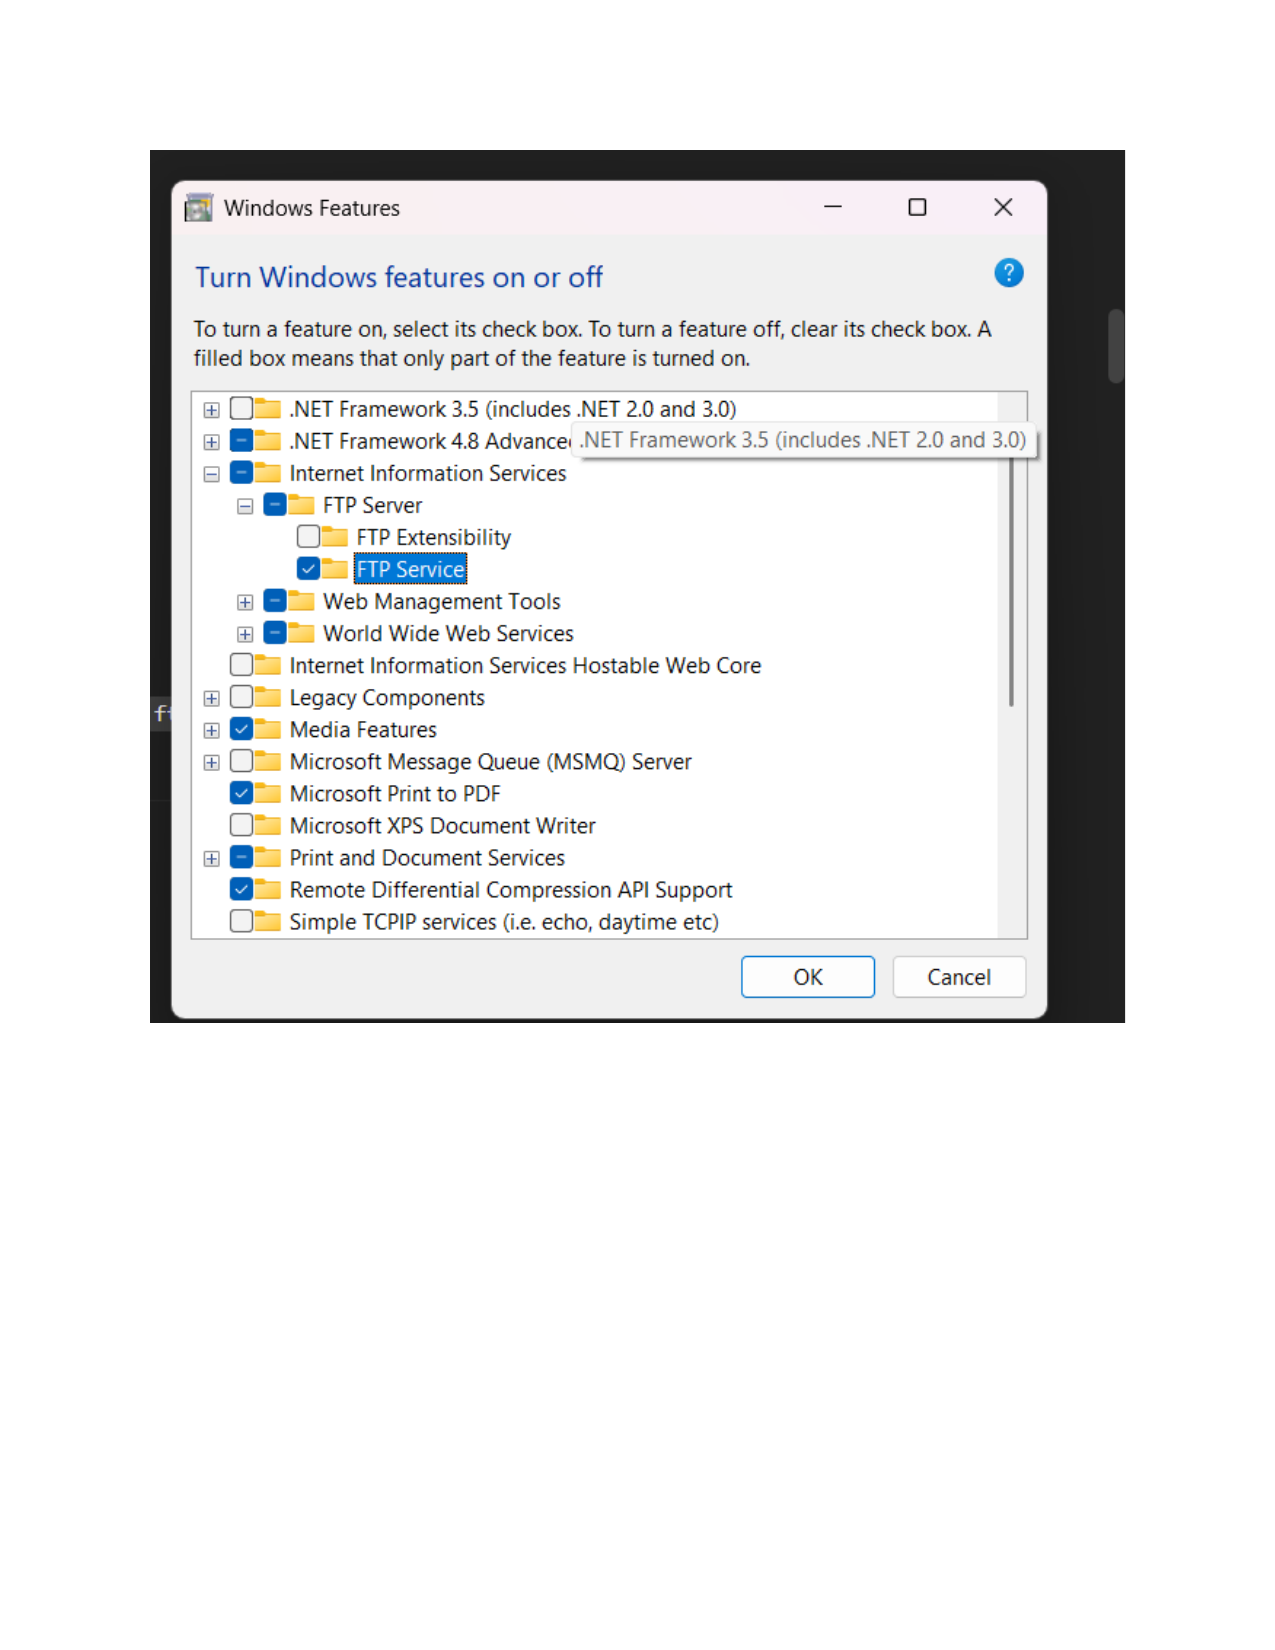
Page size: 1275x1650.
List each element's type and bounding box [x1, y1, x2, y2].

picture [150, 150, 1125, 1023]
